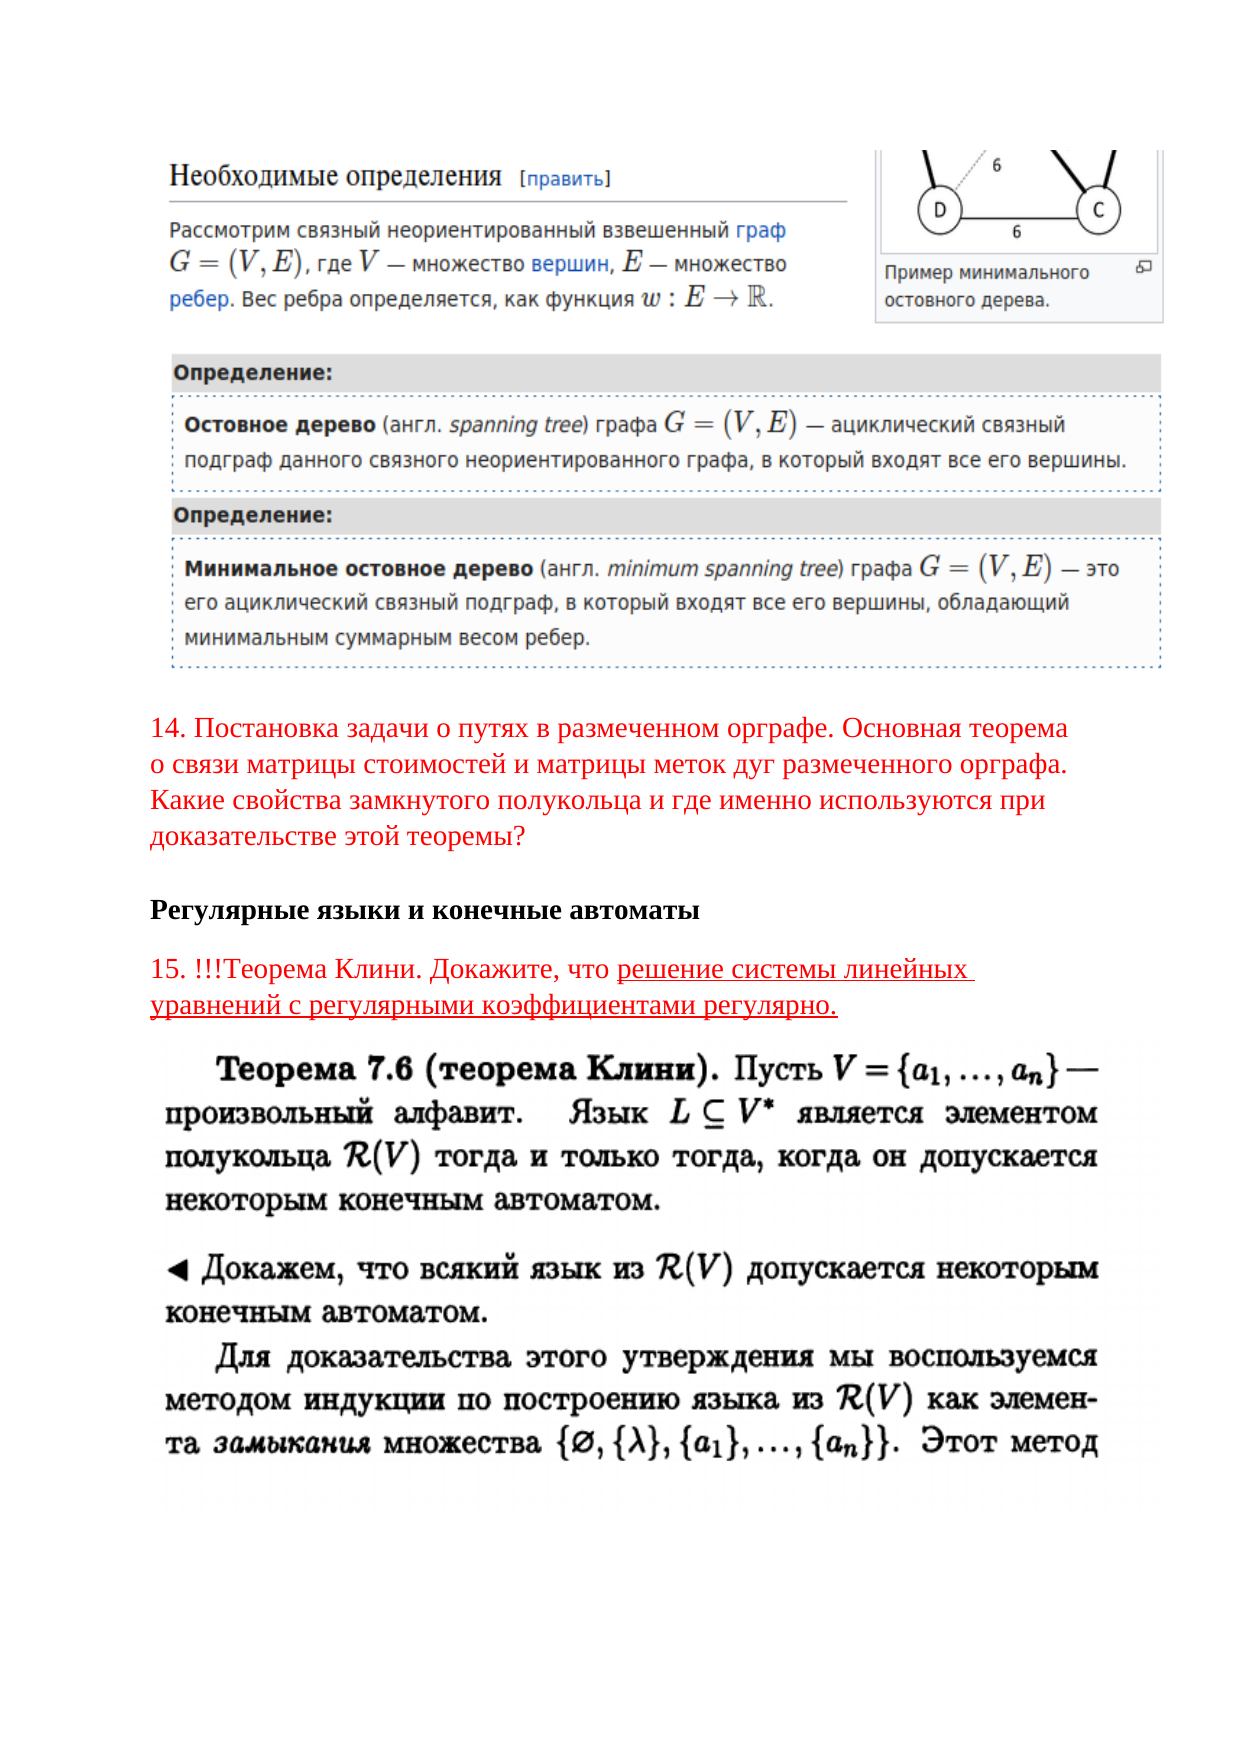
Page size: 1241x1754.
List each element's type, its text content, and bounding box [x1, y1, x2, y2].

picture [150, 150, 1186, 682]
subtitle 14. Постановка задачи о путях в размеченном орграфе. Основная теорема о связи матрицы стоимостей и матрицы меток дуг размеченного орграфа. Какие свойства замкнутого полукольца и где именно используются при доказательстве этой теоремы? [150, 710, 1090, 852]
subtitle 15. !!!Теорема Клини. Докажите, что решение системы линейных уравнений с регулярными коэффициентами регулярно. [150, 951, 1090, 1020]
subtitle Регулярные языки и конечные автоматы [150, 892, 1090, 926]
picture [150, 1039, 1161, 1514]
